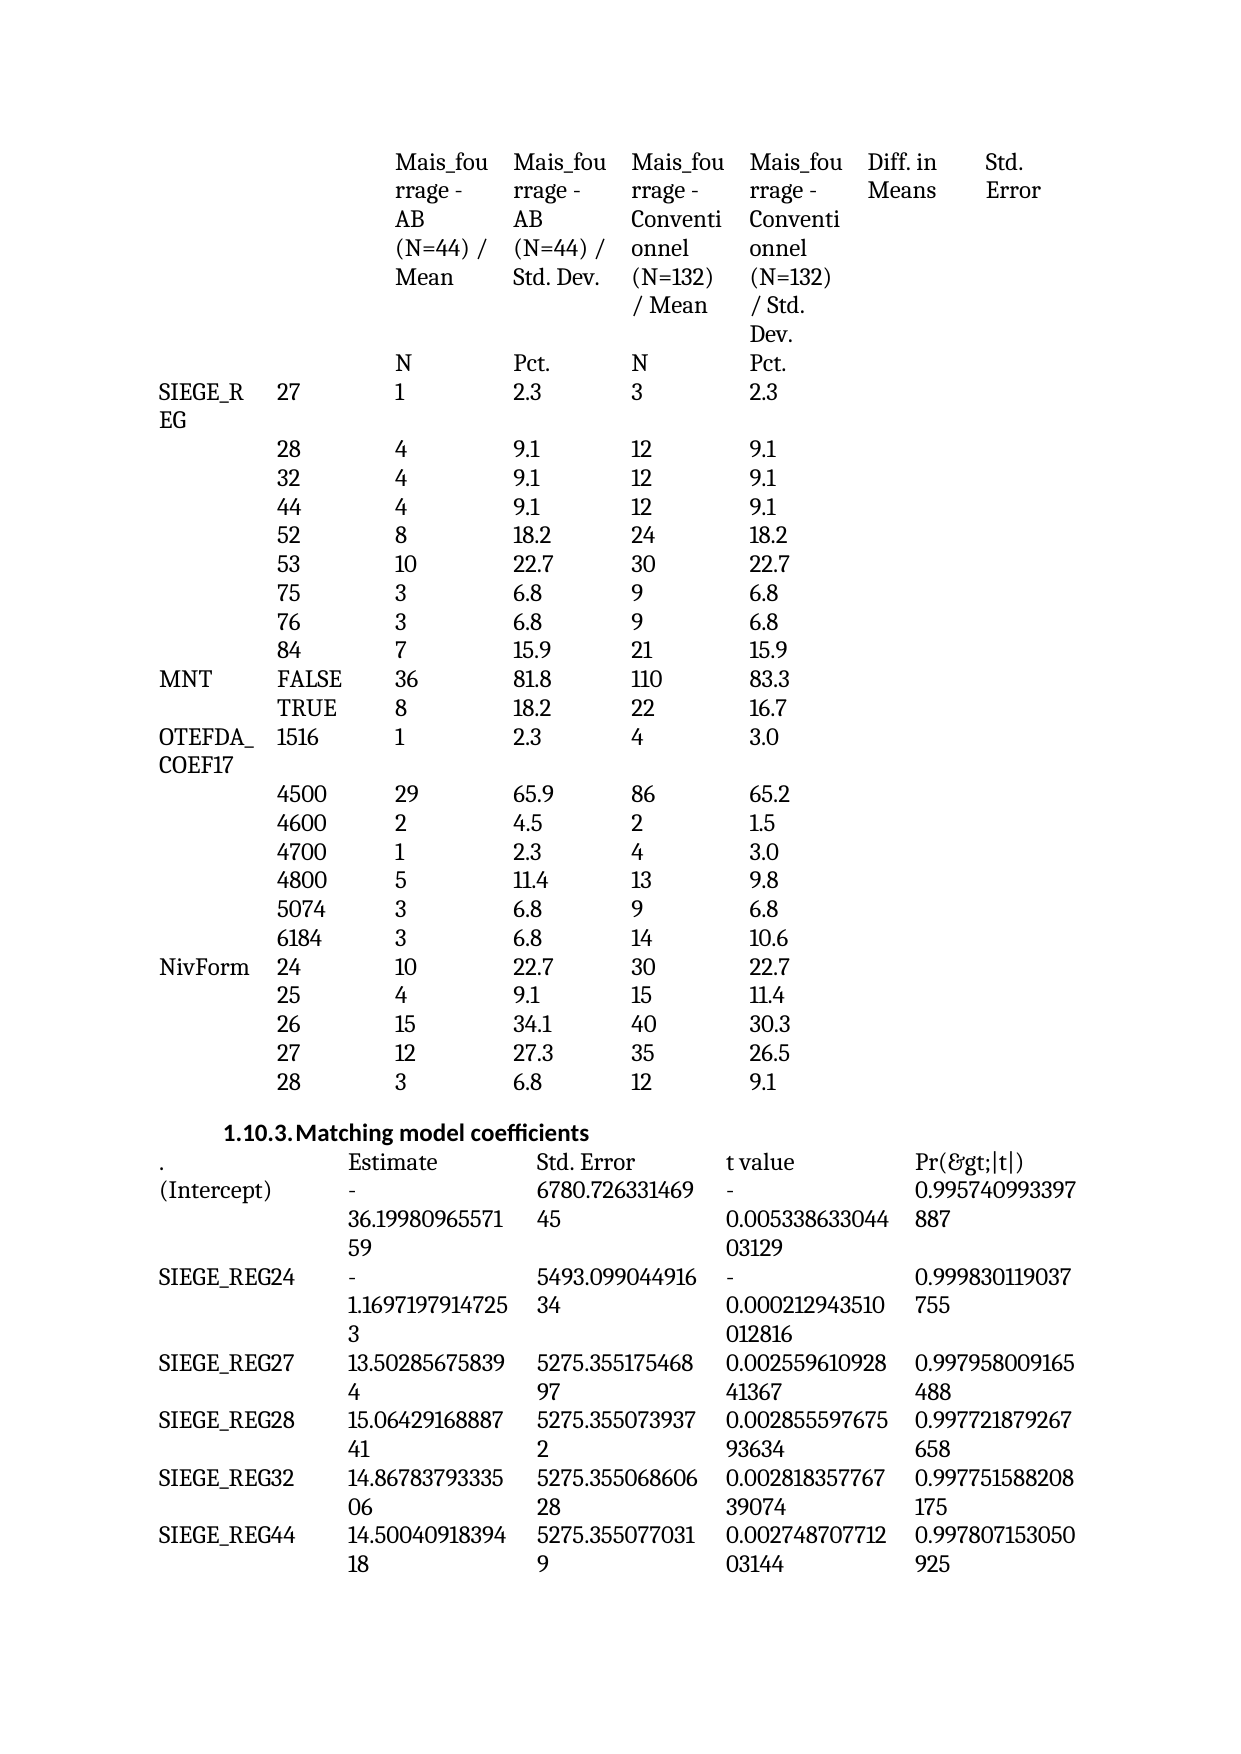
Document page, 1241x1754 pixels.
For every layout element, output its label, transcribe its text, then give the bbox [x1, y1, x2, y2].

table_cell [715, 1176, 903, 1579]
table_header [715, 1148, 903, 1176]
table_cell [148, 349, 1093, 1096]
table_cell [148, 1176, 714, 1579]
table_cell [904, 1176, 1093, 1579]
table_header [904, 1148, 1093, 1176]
subtitle Matching model coefficients [223, 1117, 1093, 1148]
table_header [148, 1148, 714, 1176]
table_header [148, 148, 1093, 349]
